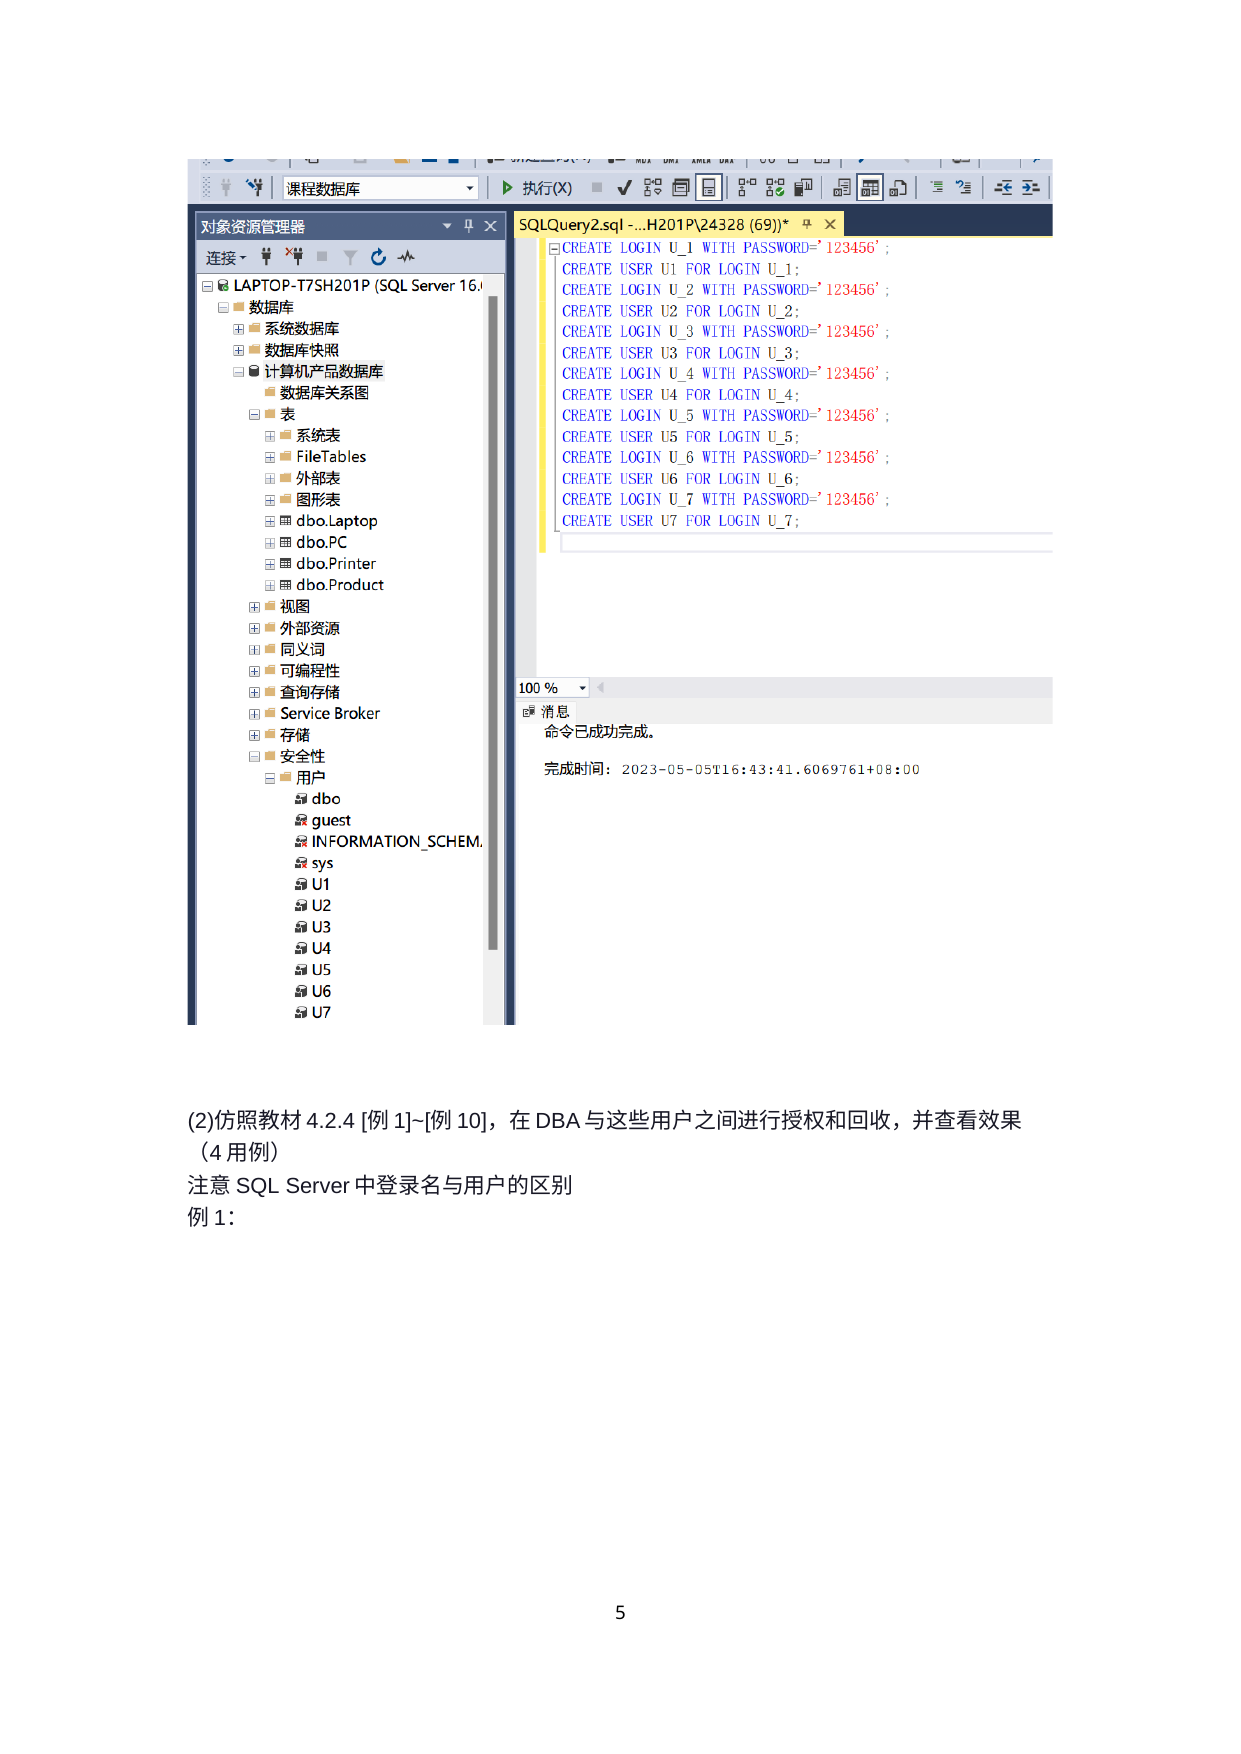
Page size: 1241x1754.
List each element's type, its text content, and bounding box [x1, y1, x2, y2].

text 例1： [187, 1200, 1053, 1232]
picture [187, 159, 1053, 1025]
text (2)仿照教材4.2.4 [例1]~[例10]，在DBA与这些用户之间进行授权和回收，并查看效果（4用例） [187, 1102, 1053, 1167]
text 注意SQL Server中登录名与用户的区别 [187, 1167, 1053, 1200]
